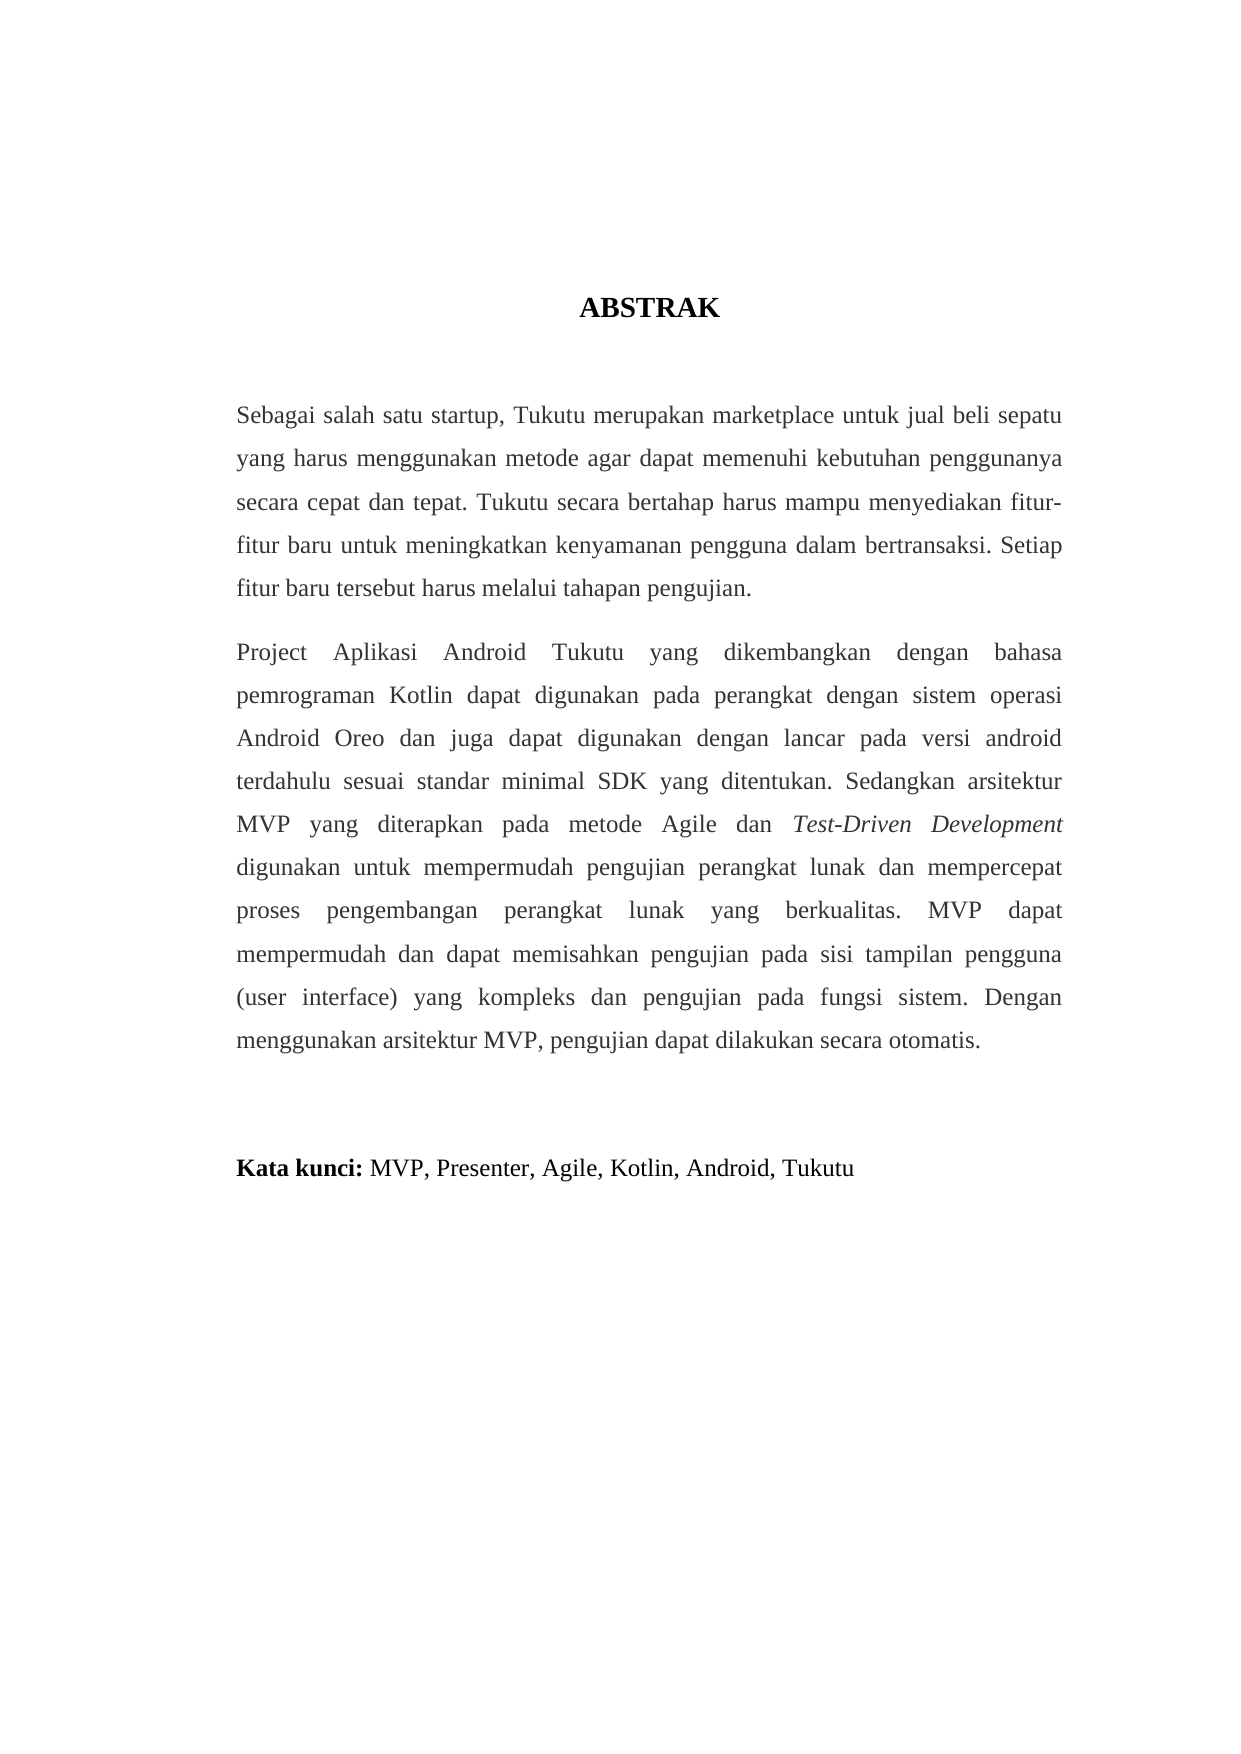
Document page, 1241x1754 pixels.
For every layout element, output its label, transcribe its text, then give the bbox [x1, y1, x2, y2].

text Sebagai salah satu startup, Tukutu merupakan marketplace untuk jual beli sepatu yang harus menggunakan metode agar dapat memenuhi kebutuhan penggunanya secara cepat dan tepat. Tukutu secara bertahap harus mampu menyediakan fitur-fitur baru untuk meningkatkan kenyamanan pengguna dalam bertransaksi. Setiap fitur baru tersebut harus melalui tahapan pengujian. [236, 400, 1063, 602]
text Kata kunci: MVP, Presenter, Agile, Kotlin, Android, Tukutu [236, 1153, 1063, 1182]
text Project Aplikasi Android Tukutu yang dikembangkan dengan bahasa pemrograman Kotlin dapat digunakan pada perangkat dengan sistem operasi Android Oreo dan juga dapat digunakan dengan lancar pada versi android terdahulu sesuai standar minimal SDK yang ditentukan. Sedangkan arsitektur MVP yang diterapkan pada metode Agile dan Test-Driven Development digunakan untuk mempermudah pengujian perangkat lunak dan mempercepat proses pengembangan perangkat lunak yang berkualitas. MVP dapat mempermudah dan dapat memisahkan pengujian pada sisi tampilan pengguna (user interface) yang kompleks dan pengujian pada fungsi sistem. Dengan menggunakan arsitektur MVP, pengujian dapat dilakukan secara otomatis. [236, 637, 1063, 1054]
subtitle ABSTRAK [236, 290, 1063, 323]
